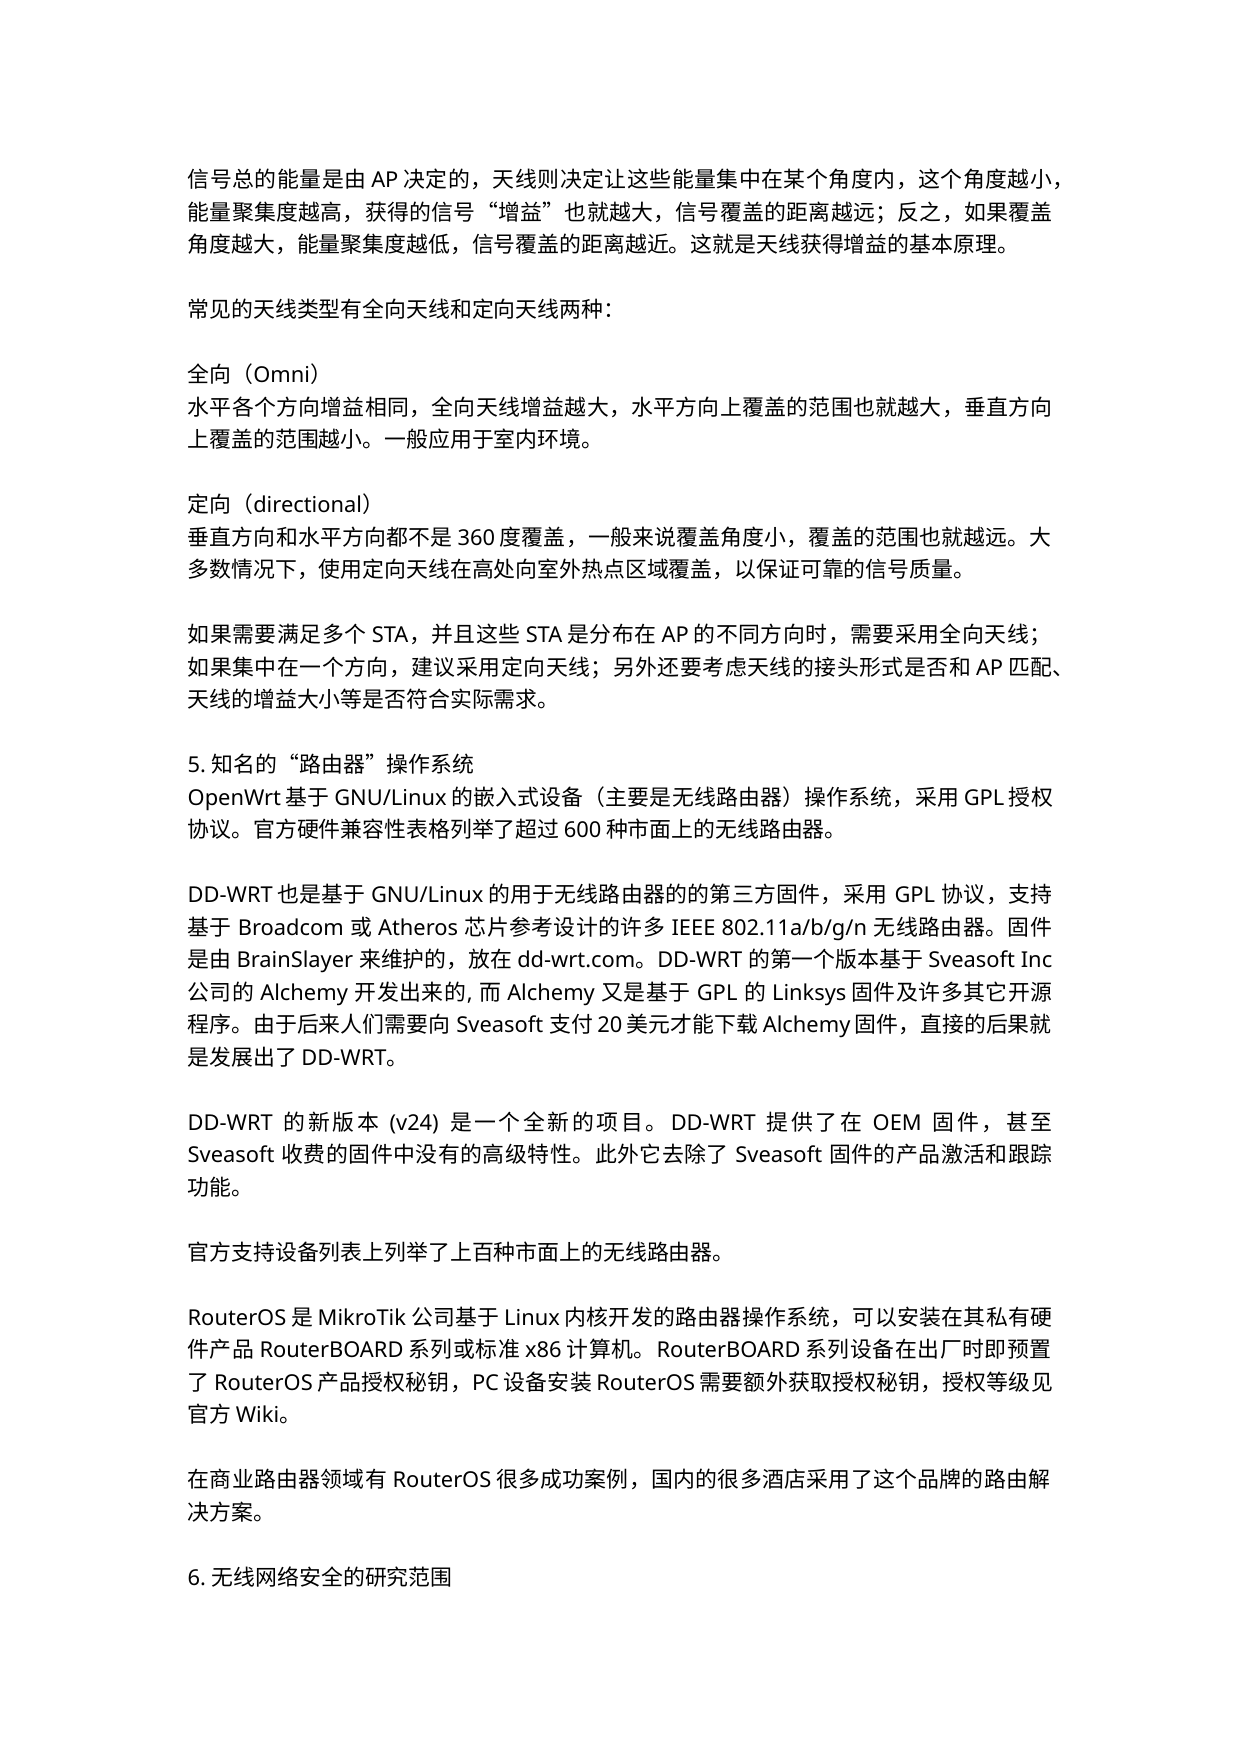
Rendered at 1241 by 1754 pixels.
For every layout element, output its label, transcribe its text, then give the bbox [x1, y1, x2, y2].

text OpenWrt基于GNU/Linux的嵌入式设备（主要是无线路由器）操作系统，采用GPL授权协议。官方硬件兼容性表格列举了超过600种市面上的无线路由器。 [187, 779, 1053, 844]
text 官方支持设备列表上列举了上百种市面上的无线路由器。 [187, 1234, 1053, 1267]
text 信号总的能量是由AP决定的，天线则决定让这些能量集中在某个角度内，这个角度越小，能量聚集度越高，获得的信号“增益”也就越大，信号覆盖的距离越远；反之，如果覆盖角度越大，能量聚集度越低，信号覆盖的距离越近。这就是天线获得增益的基本原理。 [187, 162, 1053, 259]
text 6. 无线网络安全的研究范围 [187, 1559, 1053, 1592]
text 定向（directional） [187, 487, 1053, 519]
text RouterOS是MikroTik公司基于Linux内核开发的路由器操作系统，可以安装在其私有硬件产品RouterBOARD系列或标准x86计算机。RouterBOARD系列设备在出厂时即预置了RouterOS产品授权秘钥，PC设备安装RouterOS需要额外获取授权秘钥，授权等级见官方Wiki。 [187, 1299, 1053, 1429]
text 如果需要满足多个STA，并且这些STA是分布在AP的不同方向时，需要采用全向天线；如果集中在一个方向，建议采用定向天线；另外还要考虑天线的接头形式是否和AP匹配、天线的增益大小等是否符合实际需求。 [187, 617, 1053, 714]
text 5. 知名的“路由器”操作系统 [187, 747, 1053, 779]
text 在商业路由器领域有RouterOS很多成功案例，国内的很多酒店采用了这个品牌的路由解决方案。 [187, 1462, 1053, 1527]
text 水平各个方向增益相同，全向天线增益越大，水平方向上覆盖的范围也就越大，垂直方向上覆盖的范围越小。一般应用于室内环境。 [187, 389, 1053, 454]
text 全向（Omni） [187, 357, 1053, 389]
text 垂直方向和水平方向都不是360度覆盖，一般来说覆盖角度小，覆盖的范围也就越远。大多数情况下，使用定向天线在高处向室外热点区域覆盖，以保证可靠的信号质量。 [187, 519, 1053, 584]
text DD-WRT也是基于GNU/Linux的用于无线路由器的的第三方固件，采用 GPL 协议，支持基于 Broadcom 或 Atheros 芯片参考设计的许多 IEEE 802.11a/b/g/n 无线路由器。固件是由 BrainSlayer 来维护的，放在dd-wrt.com。DD-WRT 的第一个版本基于Sveasoft Inc 公司的 Alchemy 开发出来的, 而 Alchemy 又是基于 GPL 的 Linksys固件及许多其它开源程序。由于后来人们需要向 Sveasoft 支付20美元才能下载Alchemy固件，直接的后果就是发展出了DD-WRT。 [187, 877, 1053, 1072]
text DD-WRT 的新版本 (v24) 是一个全新的项目。DD-WRT 提供了在 OEM 固件，甚至 Sveasoft 收费的固件中没有的高级特性。此外它去除了 Sveasoft 固件的产品激活和跟踪功能。 [187, 1104, 1053, 1202]
text 常见的天线类型有全向天线和定向天线两种： [187, 292, 1053, 324]
